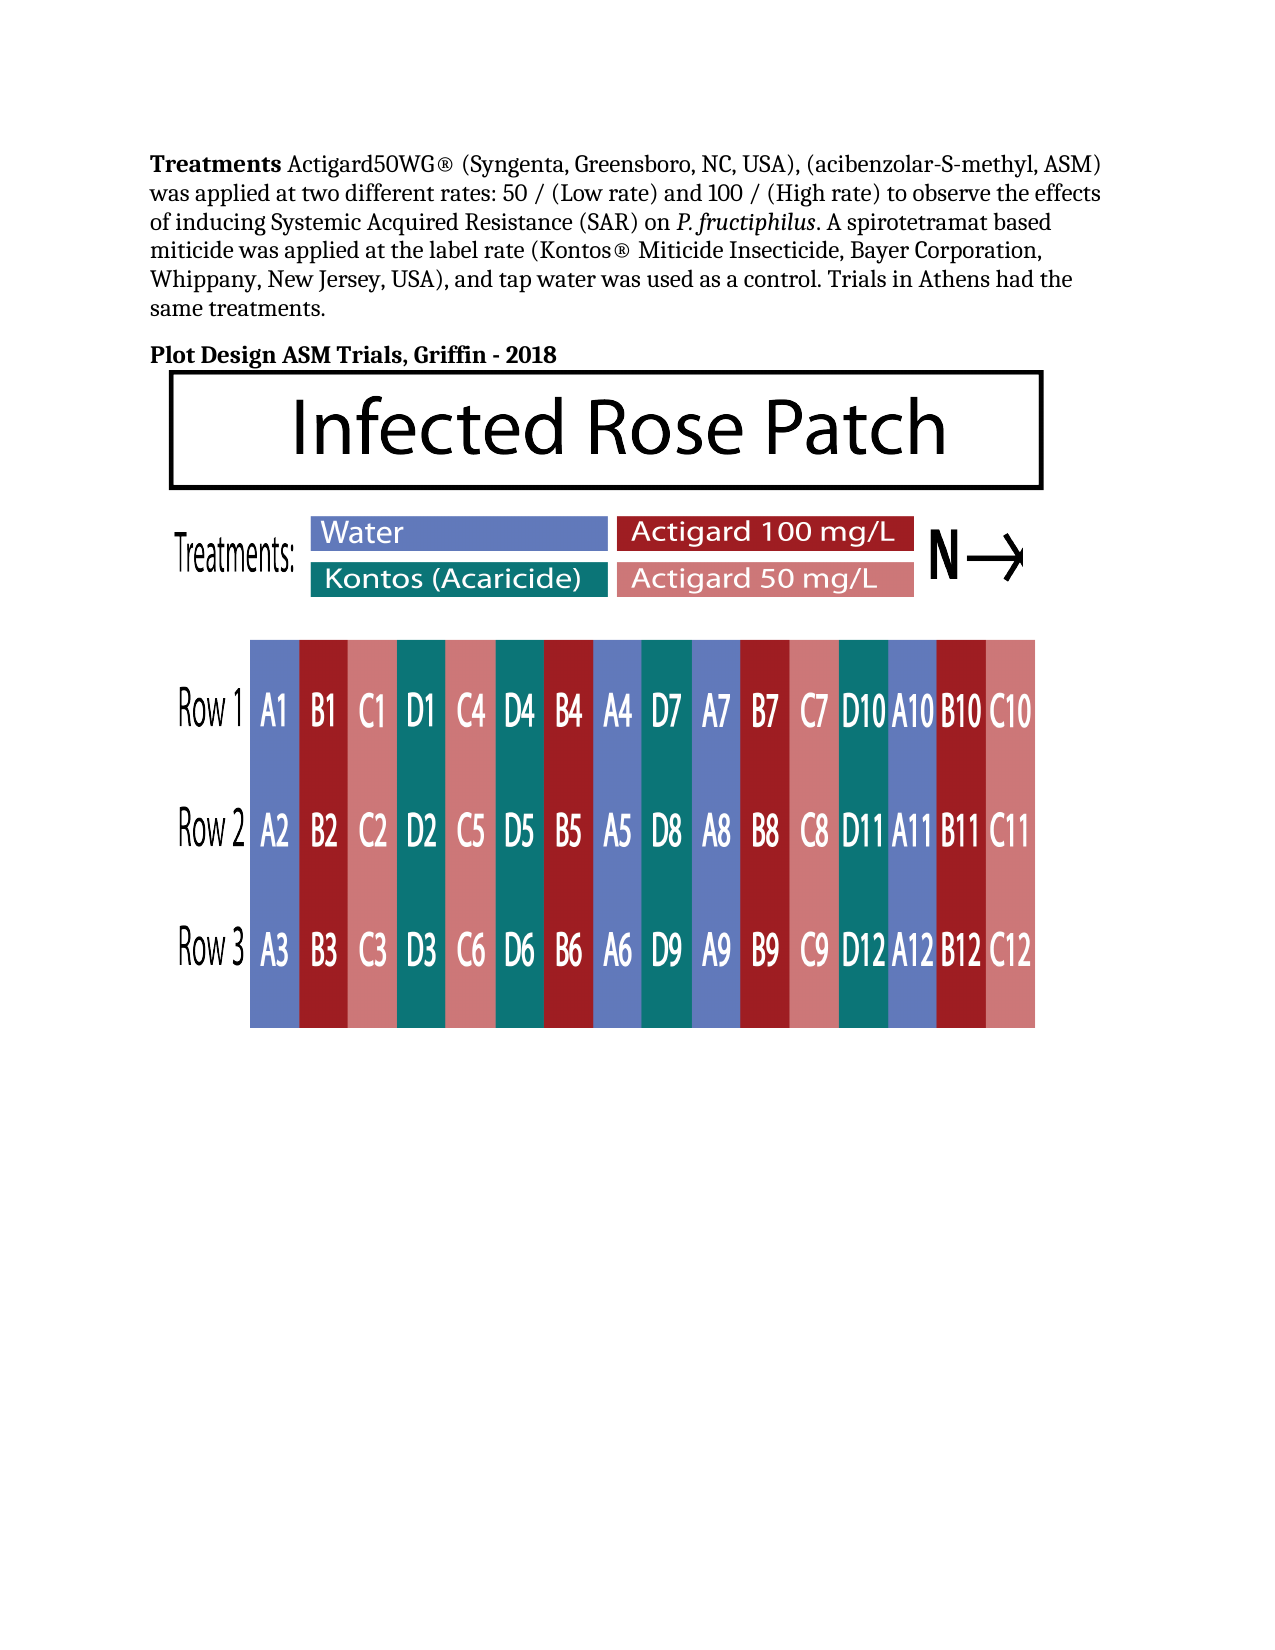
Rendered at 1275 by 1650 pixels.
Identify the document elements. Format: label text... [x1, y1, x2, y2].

text Treatments Actigard50WG® (Syngenta, Greensboro, NC, USA), (acibenzolar-S-methyl, ASM) was applied at two different rates: 50 / (Low rate) and 100 / (High rate) to observe the effects of inducing Systemic Acquired Resistance (SAR) on P. fructiphilus. A spirotetramat based miticide was applied at the label rate (Kontos® Miticide Insecticide, Bayer Corporation, Whippany, New Jersey, USA), and tap water was used as a control. Trials in Athens had the same treatments. [150, 150, 1125, 322]
picture [168, 370, 1044, 1028]
